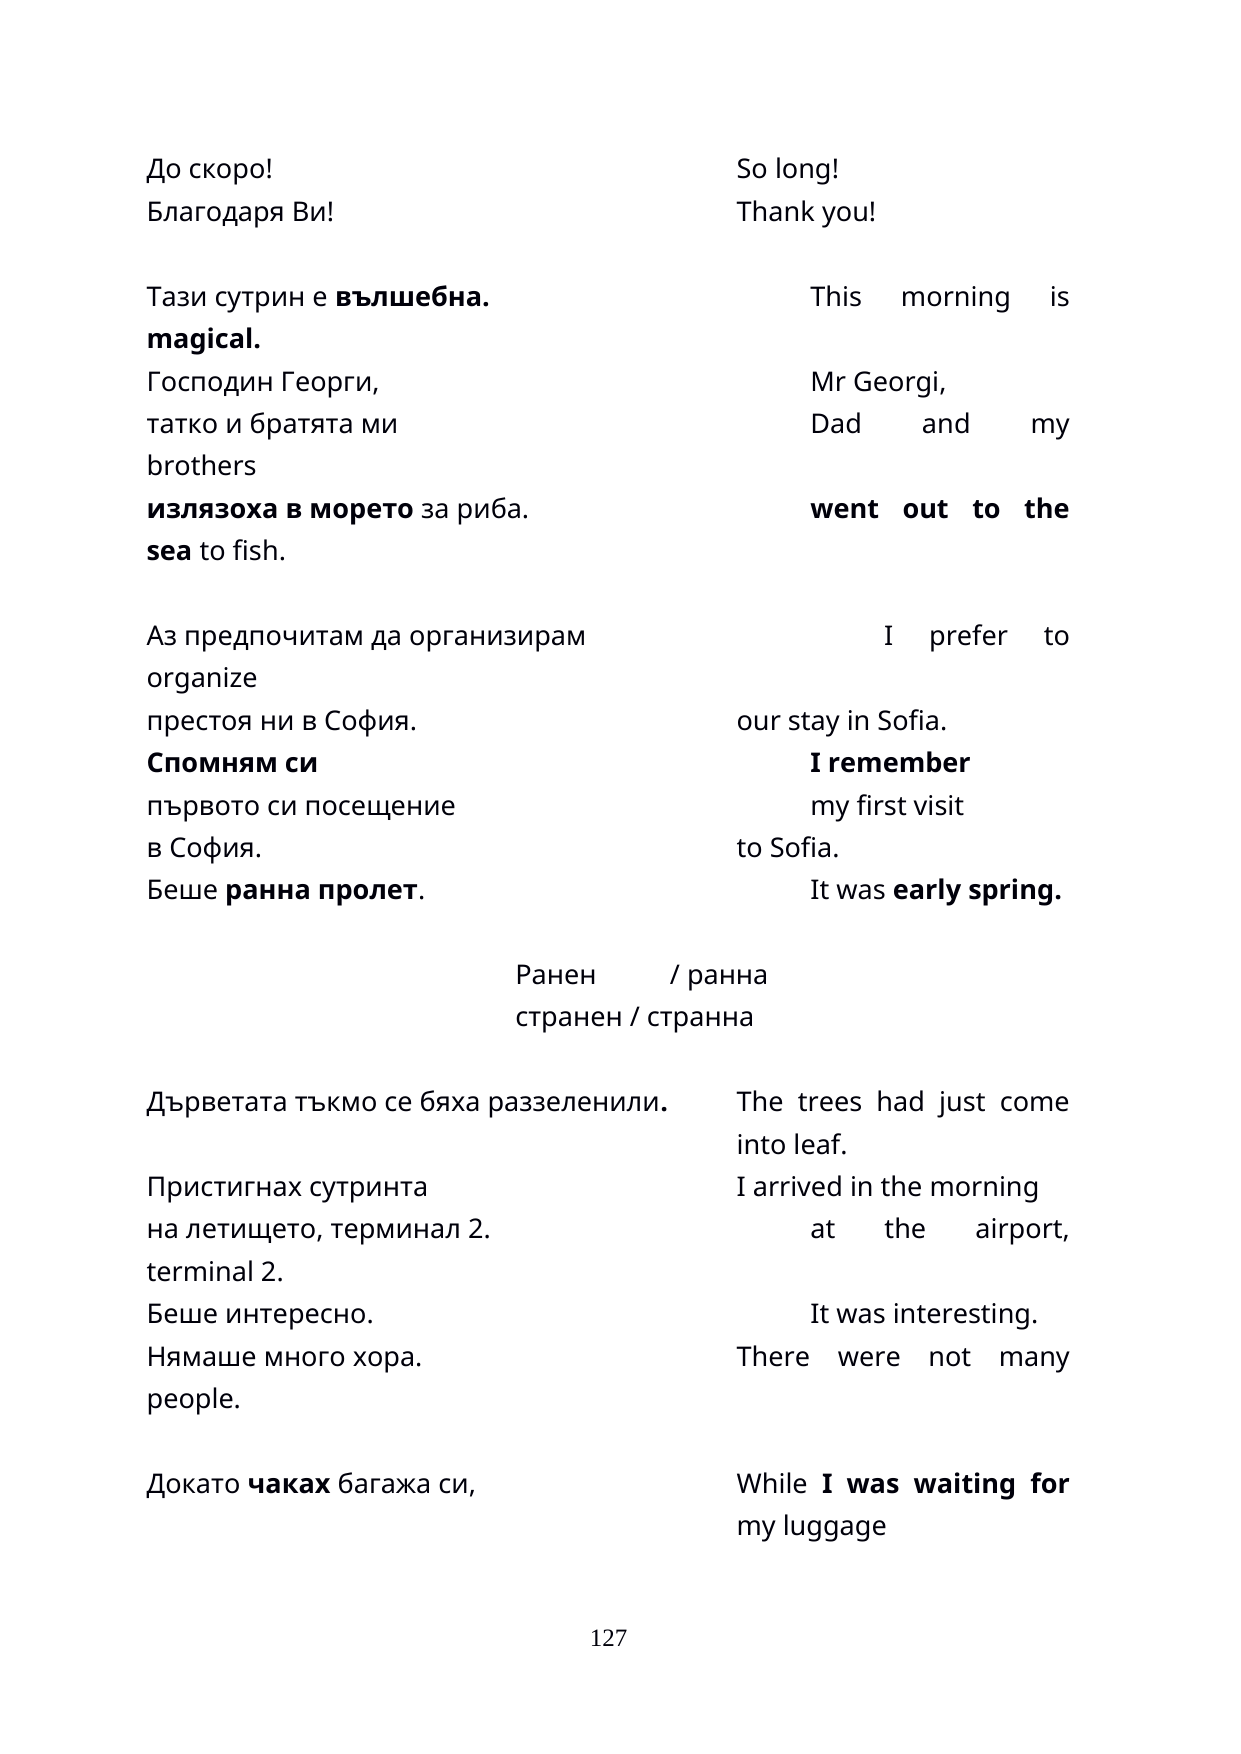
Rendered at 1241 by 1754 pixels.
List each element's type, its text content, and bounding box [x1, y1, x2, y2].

text странен / странна [146, 998, 1070, 1035]
text Благодаря Ви! Thank you! [146, 192, 1070, 229]
text Господин Георги, Mr Georgi, [146, 362, 1070, 399]
text Ранен / ранна [146, 956, 1070, 992]
text Пристигнах сутринта I arrived in the morning [146, 1167, 1070, 1204]
text Докато чаках багажа си, While I was waiting for my luggage [146, 1464, 1070, 1543]
text Дърветата тъкмо се бяха раззеленили. The trees had just come into leaf. [146, 1083, 1070, 1162]
text на летището, терминал 2. at the airport, terminal 2. [146, 1210, 1070, 1289]
text татко и братята ми Dad and my brothers [146, 404, 1070, 484]
text в София. to Sofia. [146, 828, 1070, 865]
text Нямаше много хора. There were not many people. [146, 1337, 1070, 1416]
text Тази сутрин е вълшебна. This morning is magical. [146, 277, 1070, 356]
text Беше интересно. It was interesting. [146, 1295, 1070, 1332]
text До скоро! So long! [146, 150, 1070, 187]
text Аз предпочитам да организирам I prefer to organize [146, 616, 1070, 696]
text престоя ни в София. our stay in Sofia. [146, 701, 1070, 738]
text Спомням си I remember [146, 743, 1070, 780]
text първото си посещение my first visit [146, 786, 1070, 823]
text излязоха в морето за риба. went out to the sea to fish. [146, 489, 1070, 568]
text Беше ранна пролет. It was early spring. [146, 871, 1070, 908]
